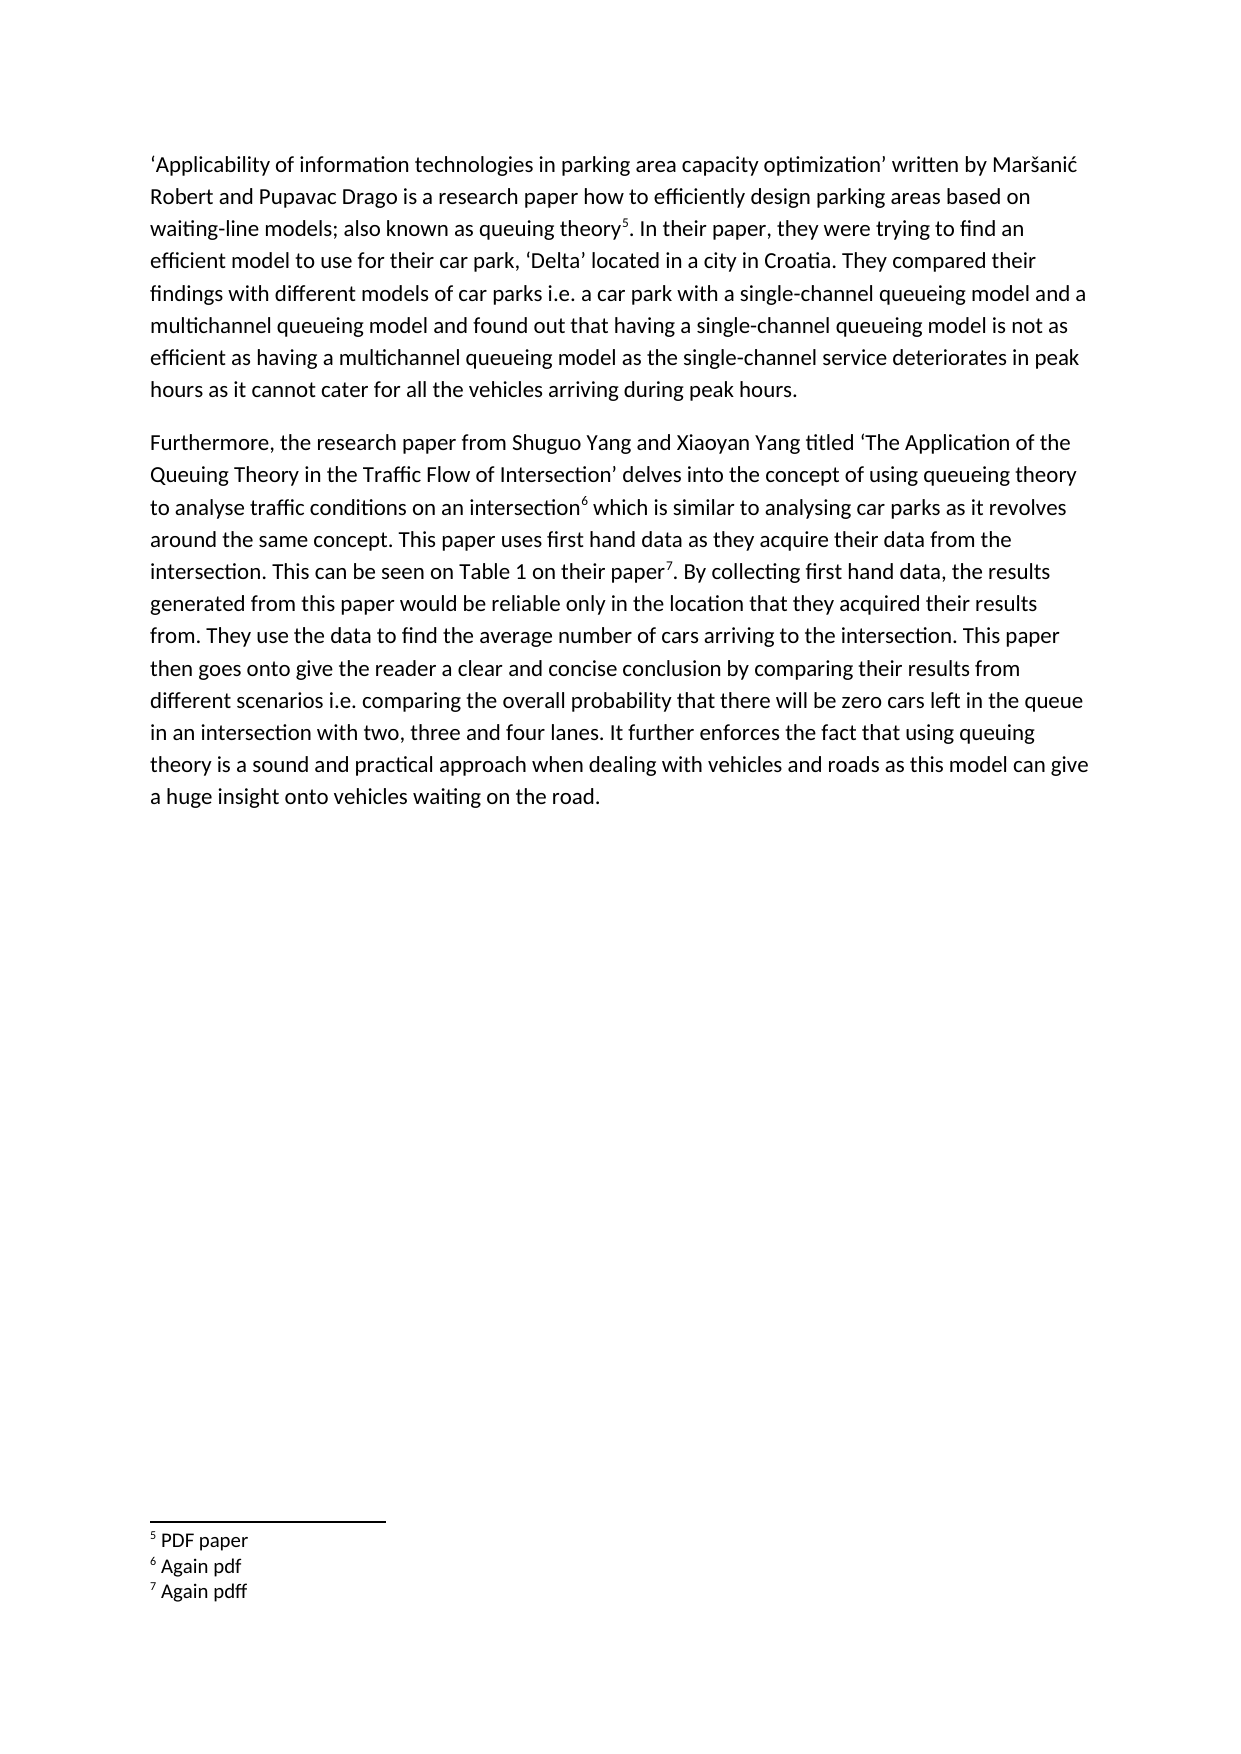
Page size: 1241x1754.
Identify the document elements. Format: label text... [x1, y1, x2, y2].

text ‘Applicability of information technologies in parking area capacity optimization’ written by Maršanić Robert and Pupavac Drago is a research paper how to efficiently design parking areas based on waiting-line models; also known as queuing theory. In their paper, they were trying to find an efficient model to use for their car park, ‘Delta’ located in a city in Croatia. They compared their findings with different models of car parks i.e. a car park with a single-channel queueing model and a multichannel queueing model and found out that having a single-channel queueing model is not as efficient as having a multichannel queueing model as the single-channel service deteriorates in peak hours as it cannot cater for all the vehicles arriving during peak hours. [150, 150, 1090, 403]
text Furthermore, the research paper from Shuguo Yang and Xiaoyan Yang titled ‘The Application of the Queuing Theory in the Traffic Flow of Intersection’ delves into the concept of using queueing theory to analyse traffic conditions on an intersection which is similar to analysing car parks as it revolves around the same concept. This paper uses first hand data as they acquire their data from the intersection. This can be seen on Table 1 on their paper. By collecting first hand data, the results generated from this paper would be reliable only in the location that they acquired their results from. They use the data to find the average number of cars arriving to the intersection. This paper then goes onto give the reader a clear and concise conclusion by comparing their results from different scenarios i.e. comparing the overall probability that there will be zero cars left in the queue in an intersection with two, three and four lanes. It further enforces the fact that using queuing theory is a sound and practical approach when dealing with vehicles and roads as this model can give a huge insight onto vehicles waiting on the road. [150, 428, 1090, 810]
